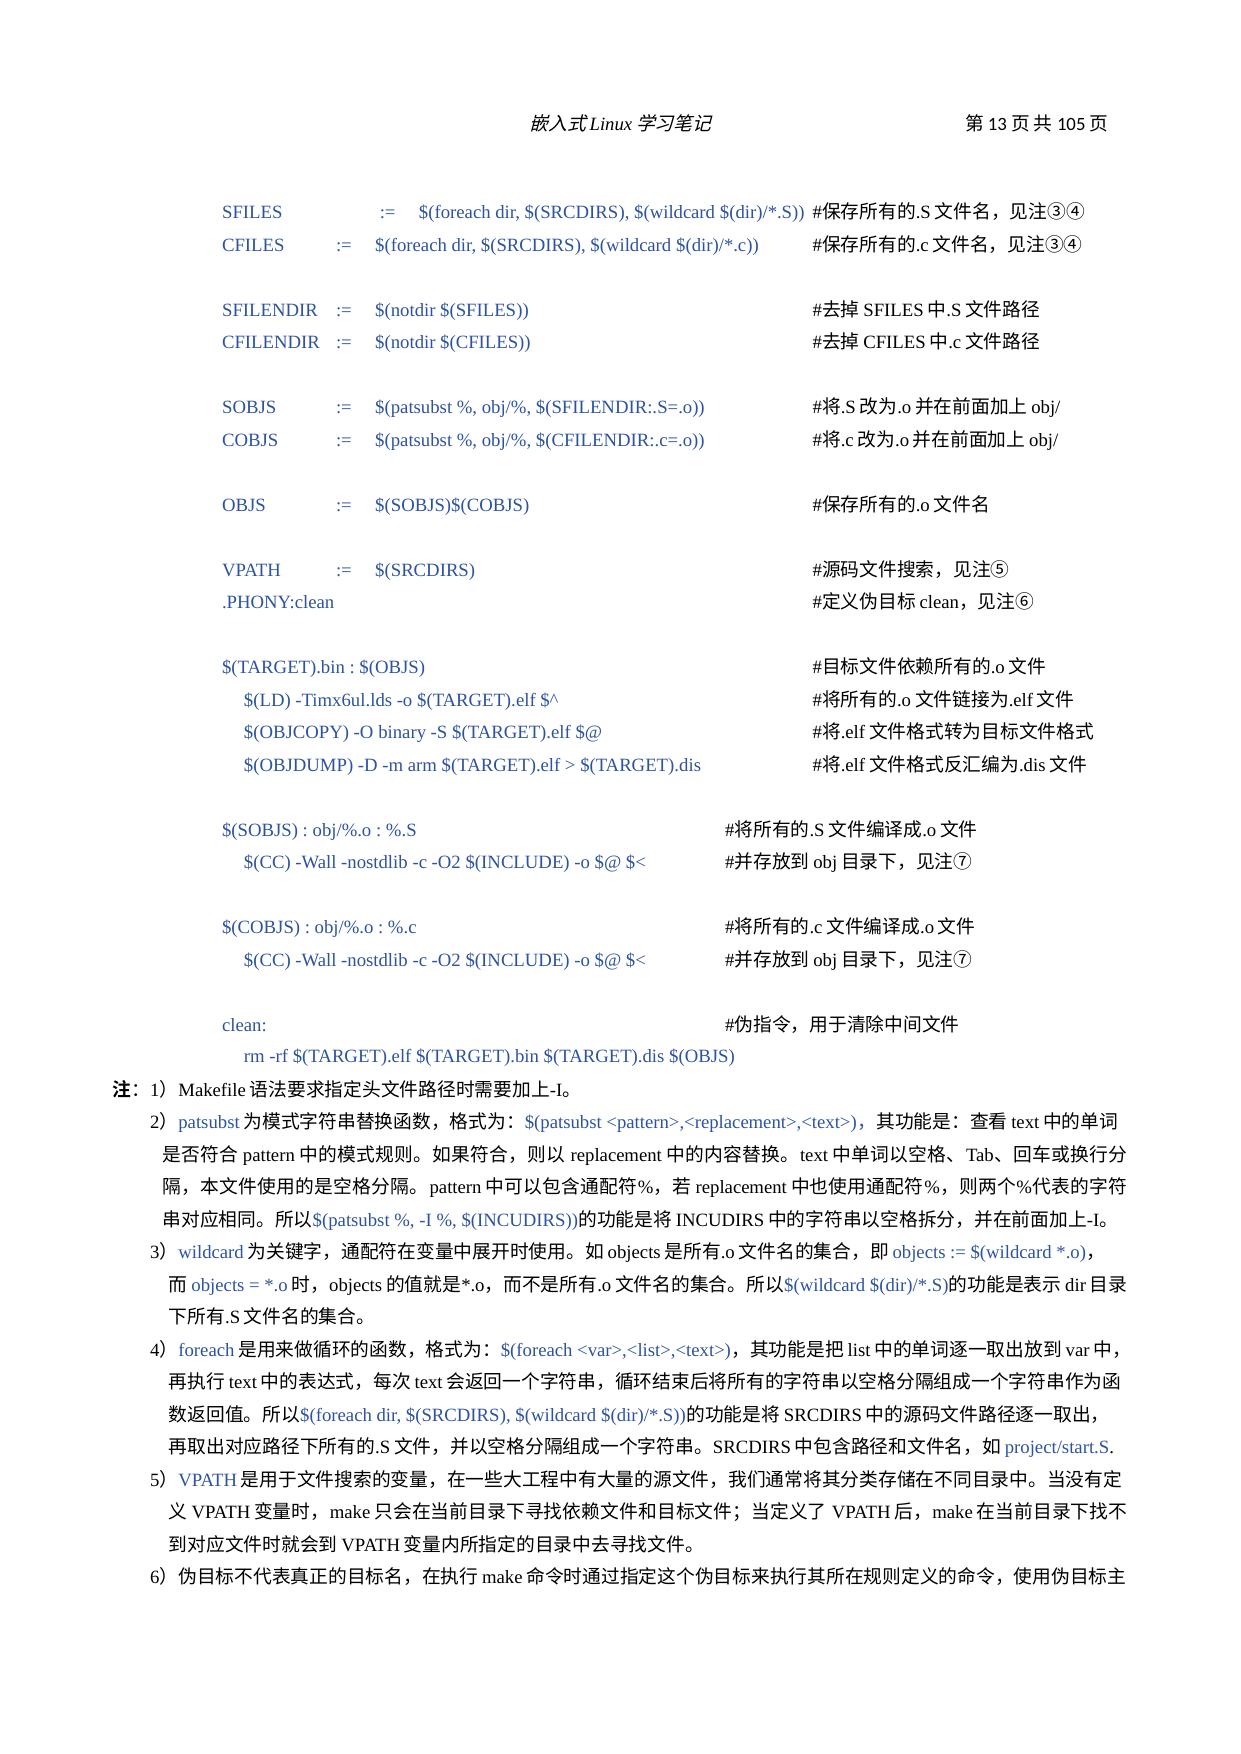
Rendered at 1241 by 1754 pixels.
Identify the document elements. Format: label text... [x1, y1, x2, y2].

text clean: #伪指令，用于清除中间文件 [222, 1007, 1128, 1039]
text 2）patsubst为模式字符串替换函数，格式为：$(patsubst <pattern>,<replacement>,<text>)，其功能是：查看text中的单词 [150, 1104, 1128, 1137]
text 再取出对应路径下所有的.S文件，并以空格分隔组成一个字符串。SRCDIRS中包含路径和文件名，如project/start.S. [112, 1429, 1128, 1462]
text CFILES := $(foreach dir, $(SRCDIRS), $(wildcard $(dir)/*.c)) #保存所有的.c文件名，见注③④ [222, 227, 1128, 259]
text $(OBJCOPY) -O binary -S $(TARGET).elf $@ #将.elf文件格式转为目标文件格式 [222, 714, 1128, 747]
text CFILENDIR := $(notdir $(CFILES)) #去掉CFILES中.c文件路径 [222, 324, 1128, 357]
text 数返回值。所以$(foreach dir, $(SRCDIRS), $(wildcard $(dir)/*.S))的功能是将SRCDIRS中的源码文件路径逐一取出， [112, 1397, 1128, 1429]
text SFILES := $(foreach dir, $(SRCDIRS), $(wildcard $(dir)/*.S)) #保存所有的.S文件名，见注③④ [222, 194, 1128, 227]
text .PHONY:clean #定义伪目标clean，见注⑥ [222, 584, 1128, 617]
text OBJS := $(SOBJS)$(COBJS) #保存所有的.o文件名 [222, 487, 1128, 519]
text $(OBJDUMP) -D -m arm $(TARGET).elf > $(TARGET).dis #将.elf文件格式反汇编为.dis文件 [222, 747, 1128, 779]
text $(CC) -Wall -nostdlib -c -O2 $(INCLUDE) -o $@ $< #并存放到obj目录下，见注⑦ [222, 942, 1128, 974]
text SFILENDIR := $(notdir $(SFILES)) #去掉SFILES中.S文件路径 [222, 292, 1128, 324]
text VPATH := $(SRCDIRS) #源码文件搜索，见注⑤ [222, 552, 1128, 584]
text $(SOBJS) : obj/%.o : %.S #将所有的.S文件编译成.o文件 [222, 812, 1128, 844]
text 6）伪目标不代表真正的目标名，在执行make命令时通过指定这个伪目标来执行其所在规则定义的命令，使用伪目标主 [112, 1559, 1128, 1592]
text 5）VPATH是用于文件搜索的变量，在一些大工程中有大量的源文件，我们通常将其分类存储在不同目录中。当没有定 [150, 1462, 1128, 1494]
text 4）foreach是用来做循环的函数，格式为：$(foreach <var>,<list>,<text>)，其功能是把list中的单词逐一取出放到var中， [112, 1332, 1128, 1364]
text 义VPATH变量时，make只会在当前目录下寻找依赖文件和目标文件；当定义了VPATH后，make在当前目录下找不到对应文件时就会到VPATH变量内所指定的目录中去寻找文件。 [169, 1494, 1128, 1559]
text 是否符合pattern中的模式规则。如果符合，则以replacement中的内容替换。text中单词以空格、Tab、回车或换行分隔，本文件使用的是空格分隔。pattern中可以包含通配符%，若replacement中也使用通配符%，则两个%代表的字符串对应相同。所以$(patsubst %, -I %, $(INCUDIRS))的功能是将INCUDIRS中的字符串以空格拆分，并在前面加上-I。 [162, 1137, 1128, 1234]
text $(TARGET).bin : $(OBJS) #目标文件依赖所有的.o文件 [222, 649, 1128, 682]
text 3）wildcard为关键字，通配符在变量中展开时使用。如objects是所有.o文件名的集合，即objects := $(wildcard *.o)， [112, 1234, 1128, 1267]
text COBJS := $(patsubst %, obj/%, $(CFILENDIR:.c=.o)) #将.c改为.o并在前面加上obj/ [222, 422, 1128, 454]
text 而objects = *.o时，objects的值就是*.o，而不是所有.o文件名的集合。所以$(wildcard $(dir)/*.S)的功能是表示dir目录下所有.S文件名的集合。 [169, 1267, 1128, 1332]
text $(CC) -Wall -nostdlib -c -O2 $(INCLUDE) -o $@ $< #并存放到obj目录下，见注⑦ [222, 844, 1128, 877]
text rm -rf $(TARGET).elf $(TARGET).bin $(TARGET).dis $(OBJS) [222, 1039, 1128, 1072]
text $(LD) -Timx6ul.lds -o $(TARGET).elf $^ #将所有的.o文件链接为.elf文件 [222, 682, 1128, 714]
text 再执行text中的表达式，每次text会返回一个字符串，循环结束后将所有的字符串以空格分隔组成一个字符串作为函 [112, 1364, 1128, 1397]
text SOBJS := $(patsubst %, obj/%, $(SFILENDIR:.S=.o)) #将.S改为.o并在前面加上obj/ [222, 389, 1128, 422]
text 注：1）Makefile语法要求指定头文件路径时需要加上-I。 [112, 1072, 1128, 1104]
text $(COBJS) : obj/%.o : %.c #将所有的.c文件编译成.o文件 [222, 909, 1128, 942]
